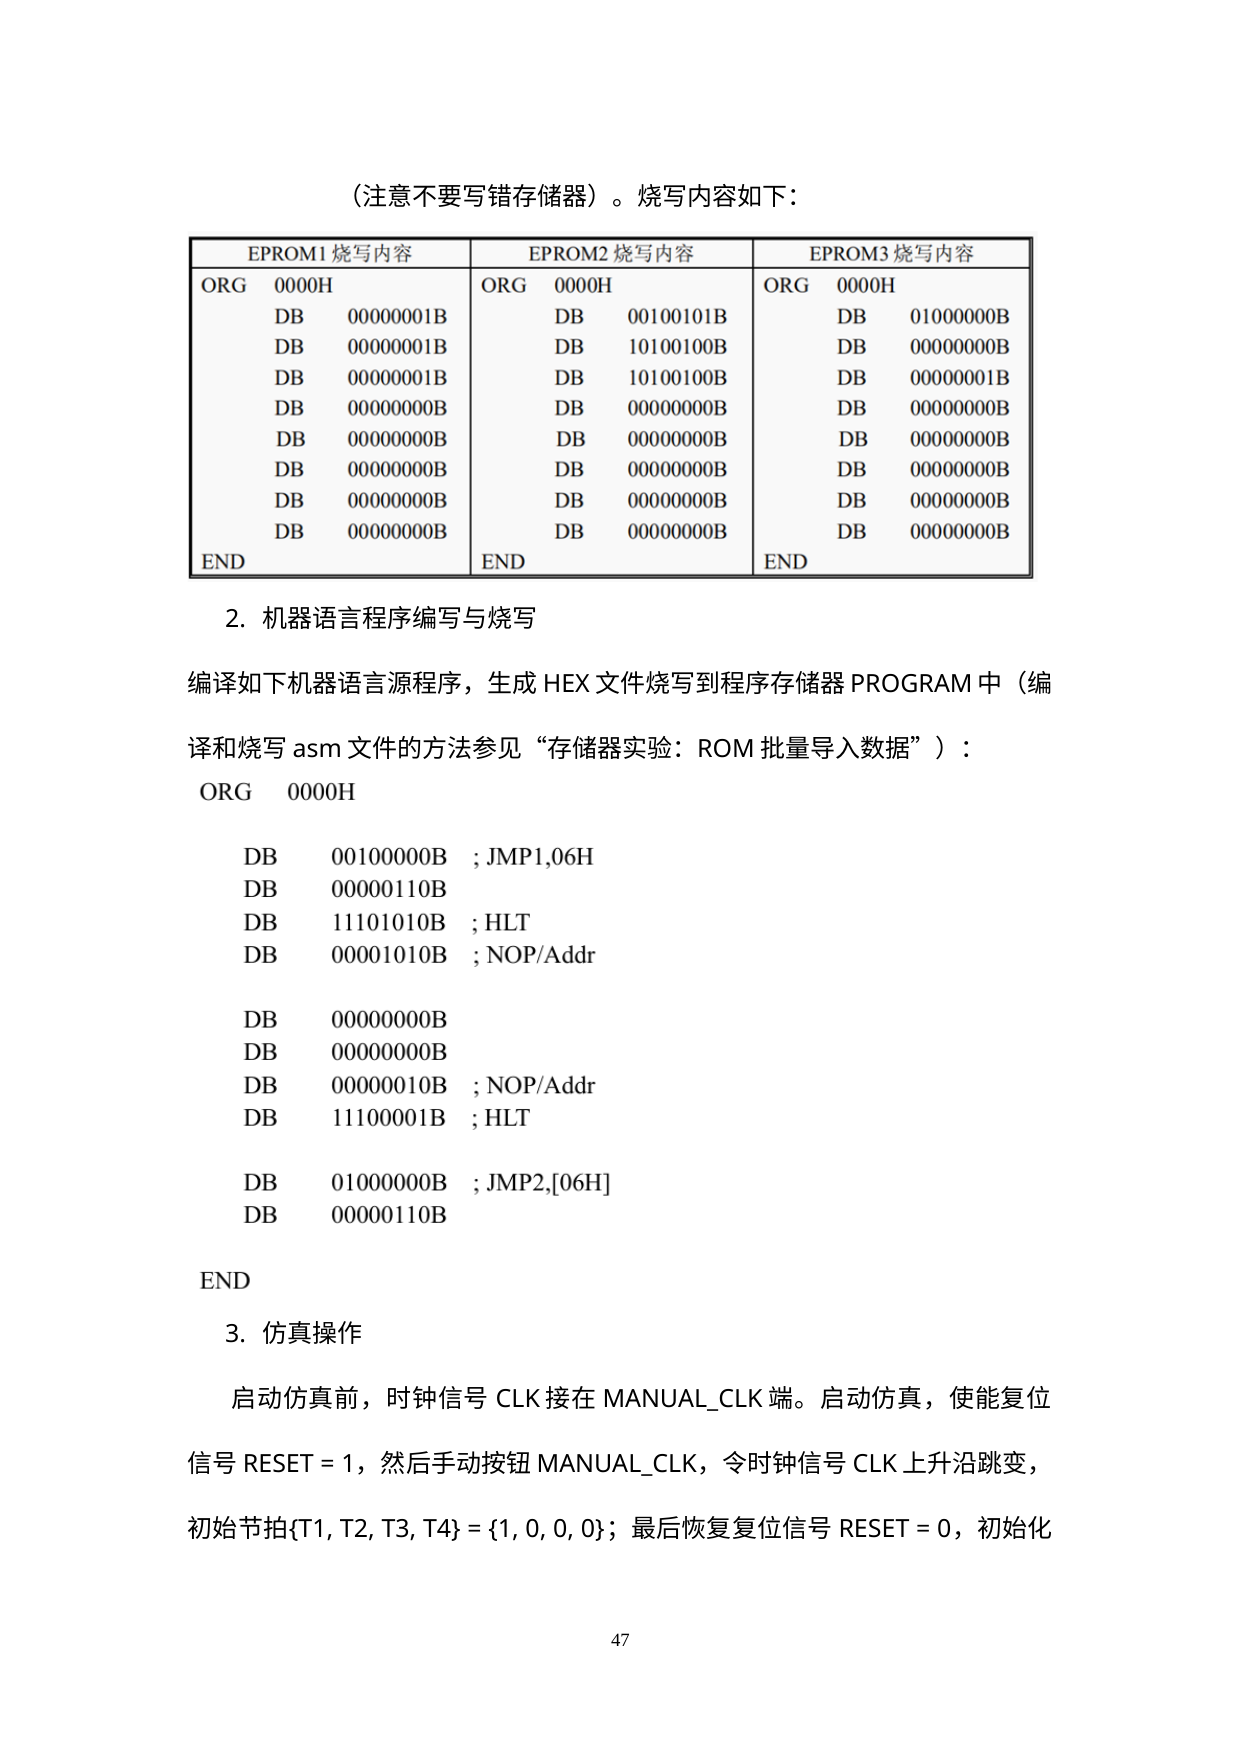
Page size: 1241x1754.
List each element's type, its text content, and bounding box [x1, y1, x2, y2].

picture [187, 779, 627, 1297]
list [300, 162, 1053, 227]
picture [187, 227, 1038, 582]
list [187, 1364, 1053, 1559]
list 仿真操作 [225, 1299, 1053, 1364]
list 编译如下机器语言源程序，生成HEX文件烧写到程序存储器PROGRAM中（编译和烧写asm文件的方法参见“存储器实验：ROM批量导入数据”）： [187, 649, 1053, 779]
list 机器语言程序编写与烧写 [225, 584, 1053, 649]
